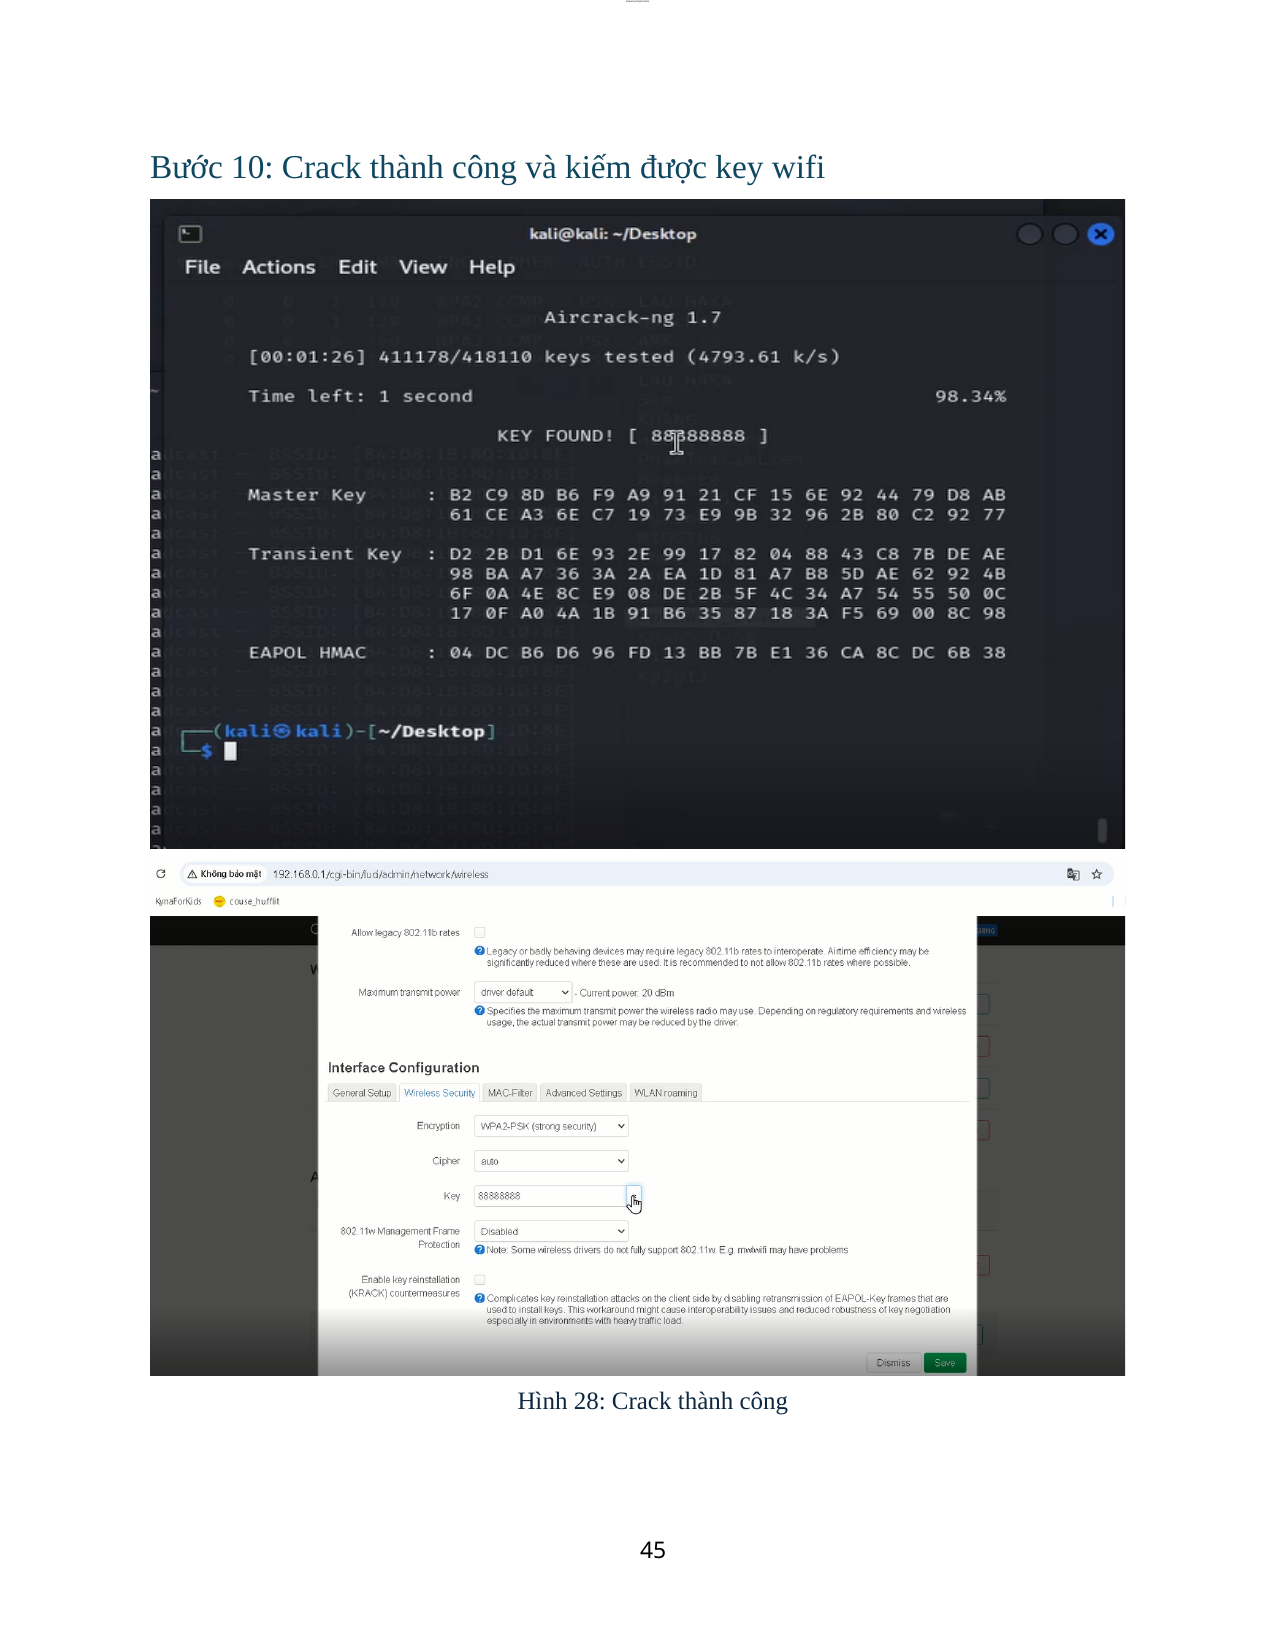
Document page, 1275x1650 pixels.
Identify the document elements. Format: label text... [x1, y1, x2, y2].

text Hình 28: Crack thành công [150, 1386, 1155, 1414]
picture [150, 199, 1125, 849]
subtitle Bước 10: Crack thành công và kiếm được key wifi [150, 148, 1155, 186]
picture [150, 858, 1125, 1376]
